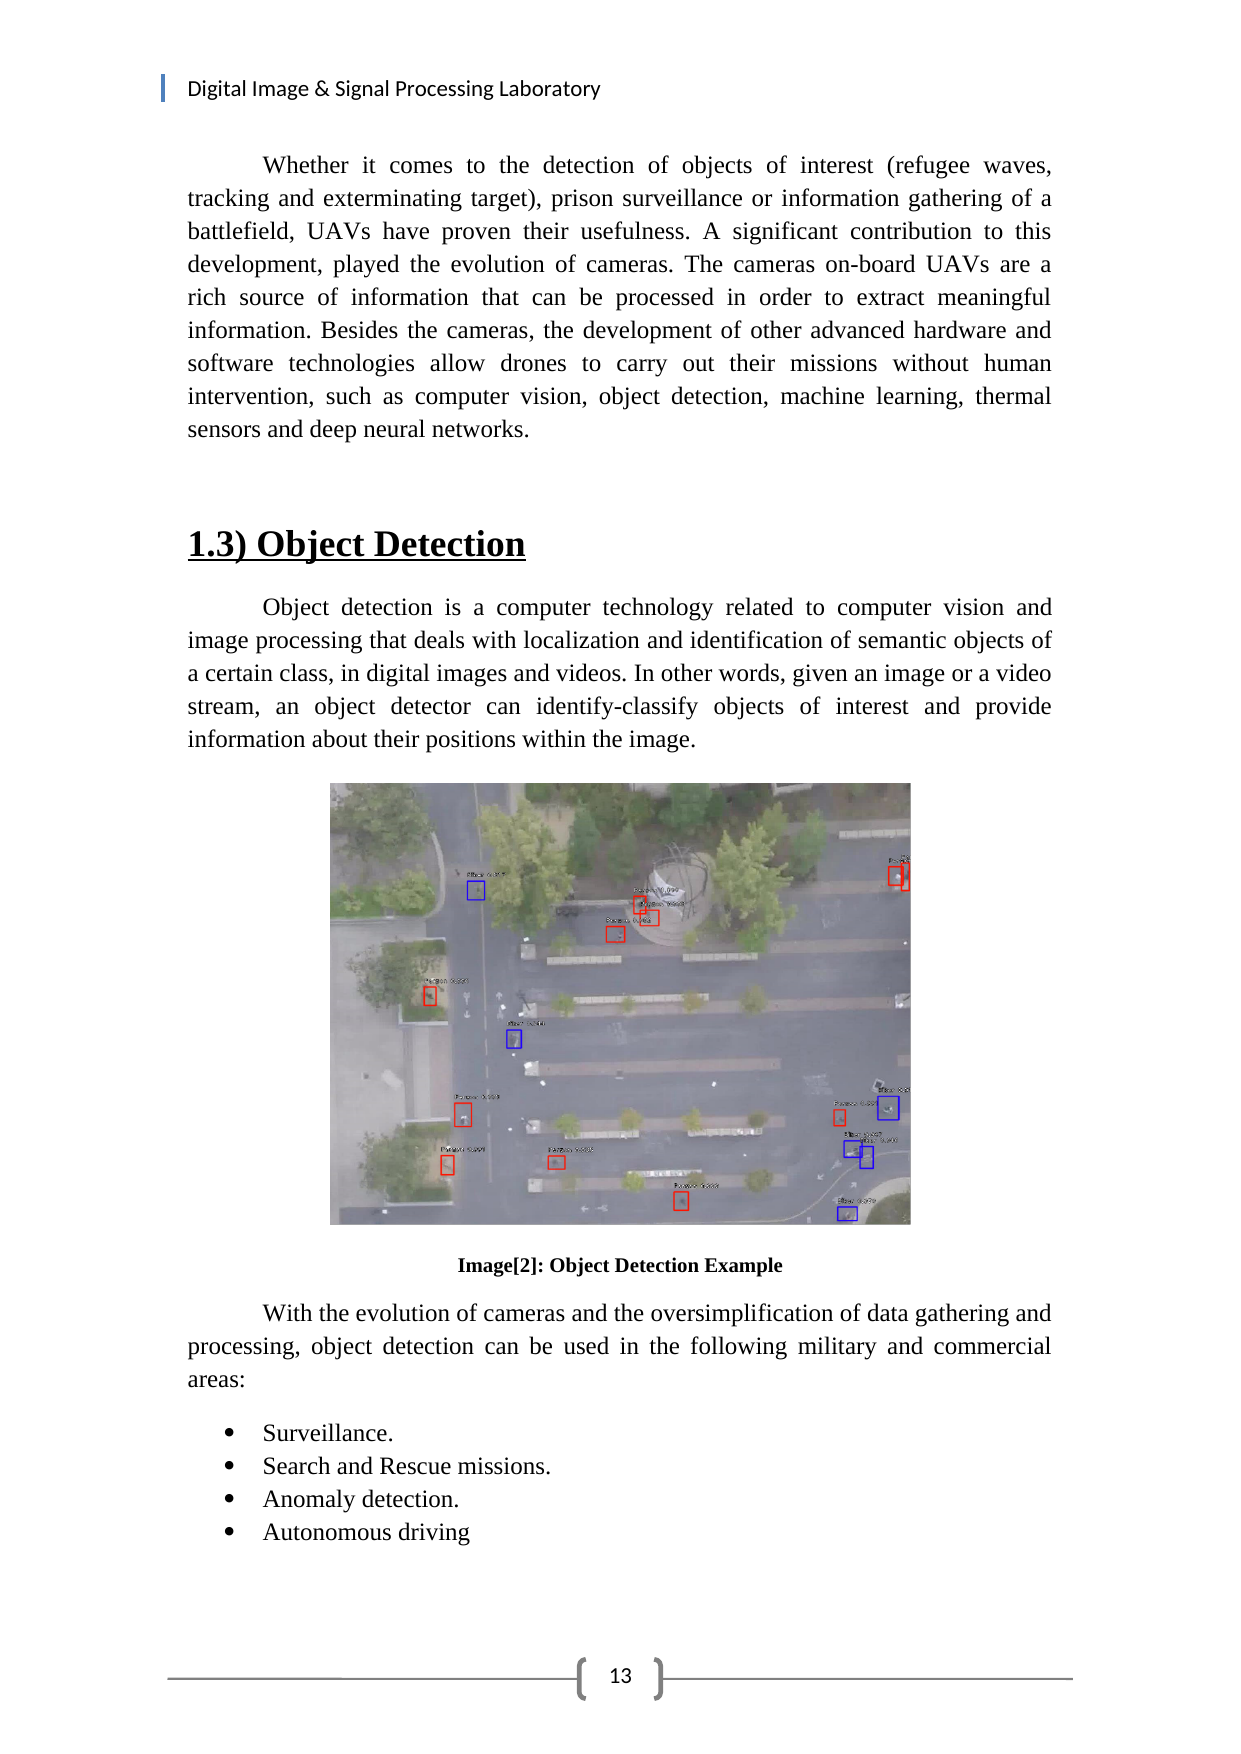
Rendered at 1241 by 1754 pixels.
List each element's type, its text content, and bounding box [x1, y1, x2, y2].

list Anomaly detection. [225, 1484, 1053, 1513]
text 1.3) Object Detection [187, 522, 1053, 565]
list Search and Rescue missions. [225, 1451, 1053, 1480]
text Object detection is a computer technology related to computer vision and image processing that deals with localization and identification of semantic objects of a certain class, in digital images and videos. In other words, given an image or a video stream, an object detector can identify-classify objects of interest and provide information about their positions within the image. [187, 592, 1053, 753]
list Surveillance. [225, 1418, 1053, 1447]
text Image[2]: Object Detection Example [187, 1253, 1053, 1277]
text With the evolution of cameras and the oversimplification of data gathering and processing, object detection can be used in the following military and commercial areas: [187, 1298, 1053, 1393]
text Whether it comes to the detection of objects of interest (refugee waves, tracking and exterminating target), prison surveillance or information gathering of a battlefield, UAVs have proven their usefulness. A significant contribution to this development, played the evolution of cameras. The cameras on-board UAVs are a rich source of information that can be processed in order to extract meaningful information. Besides the cameras, the development of other advanced hardware and software technologies allow drones to carry out their missions without human intervention, such as computer vision, object detection, machine learning, thermal sensors and deep neural networks. [187, 150, 1053, 443]
picture [325, 778, 915, 1229]
list Autonomous driving [225, 1517, 1053, 1546]
